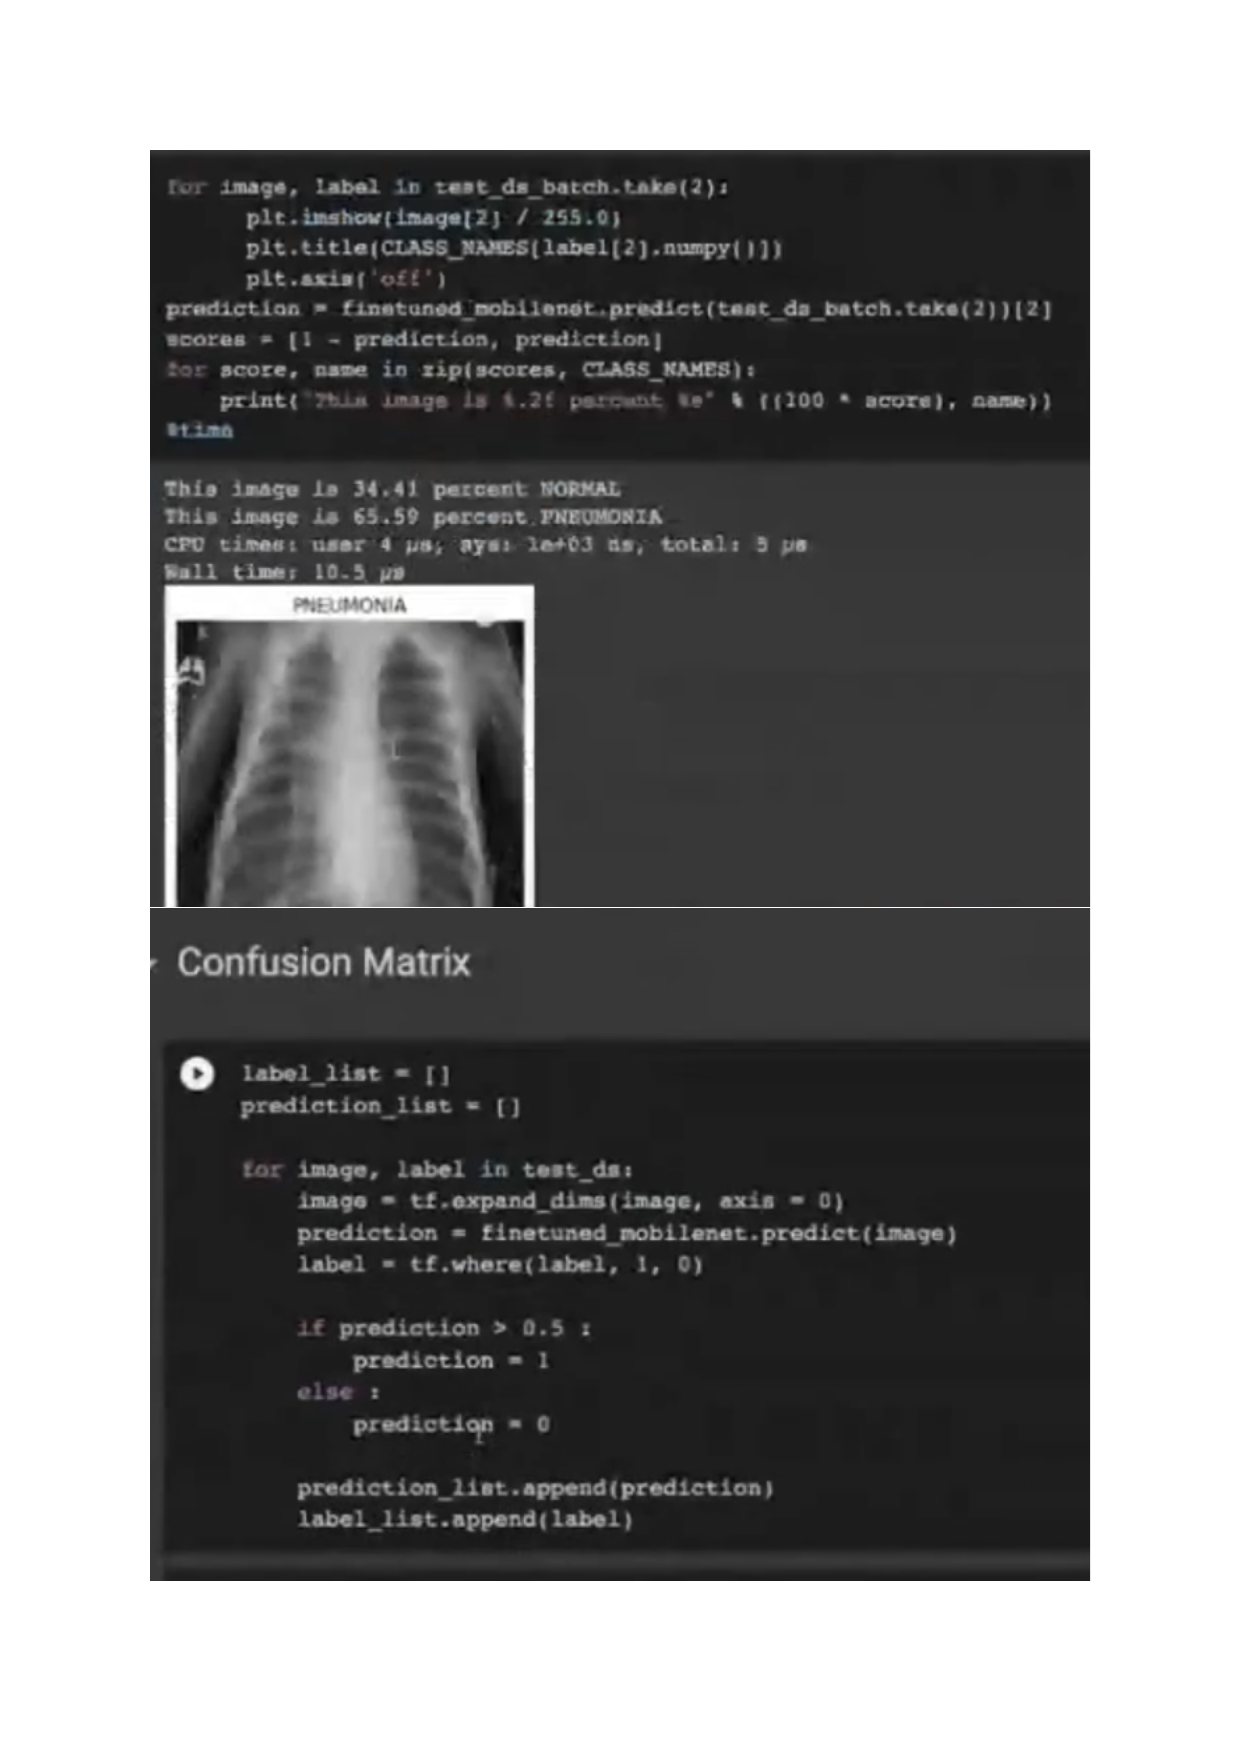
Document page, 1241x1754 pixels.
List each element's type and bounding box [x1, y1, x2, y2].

picture [150, 150, 1091, 907]
picture [150, 908, 1091, 1581]
